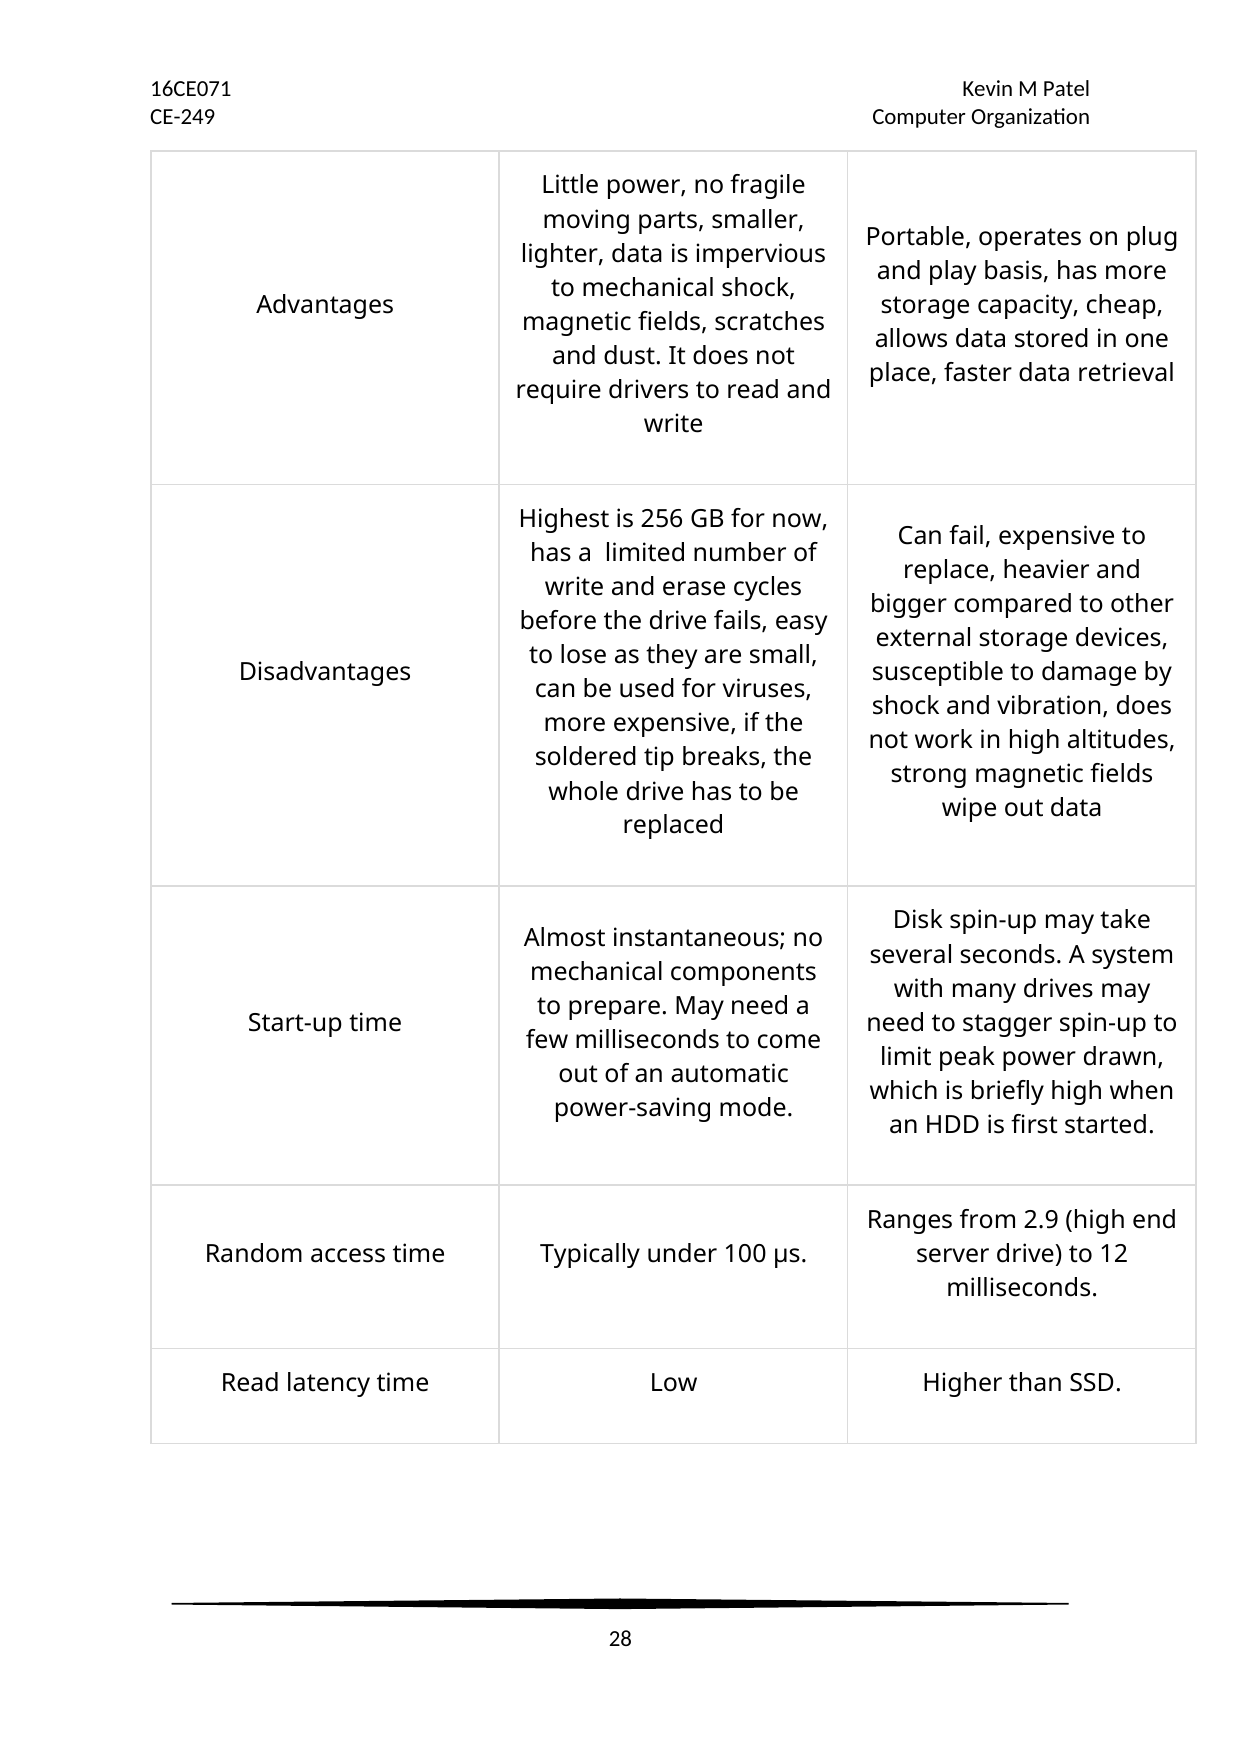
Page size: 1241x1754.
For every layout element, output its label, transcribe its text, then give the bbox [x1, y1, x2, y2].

table_cell Disadvantages [152, 485, 498, 885]
table_cell Disk spin-up may take several seconds. A system with many drives may need to stagger spin-up to limit peak power drawn, which is briefly high when an HDD is first started. [848, 887, 1195, 1184]
table_cell Portable, operates on plug and play basis, has more storage capacity, cheap, allows data stored in one place, faster data retrieval [848, 152, 1195, 483]
table_cell Start-up time [152, 887, 498, 1184]
table_cell Read latency time [152, 1349, 498, 1442]
table_cell Advantages [152, 152, 498, 483]
table_cell Little power, no fragile moving parts, smaller, lighter, data is impervious to mechanical shock, magnetic fields, scratches and dust. It does not require drivers to read and write [500, 152, 847, 483]
table_cell Can fail, expensive to replace, heavier and bigger compared to other external storage devices, susceptible to damage by shock and vibration, does not work in high altitudes, strong magnetic fields wipe out data [848, 485, 1195, 885]
table_cell Higher than SSD. [848, 1349, 1195, 1442]
table_cell Low [500, 1349, 847, 1442]
table_cell Highest is 256 GB for now, has a limited number of write and erase cycles before the drive fails, easy to lose as they are small, can be used for viruses, more expensive, if the soldered tip breaks, the whole drive has to be replaced [500, 485, 847, 885]
table_cell Ranges from 2.9 (high end server drive) to 12 milliseconds. [848, 1186, 1195, 1347]
table_cell Almost instantaneous; no mechanical components to prepare. May need a few milliseconds to come out of an automatic power-saving mode. [500, 887, 847, 1184]
table_cell Typically under 100 µs. [500, 1186, 847, 1347]
table_cell Random access time [152, 1186, 498, 1347]
